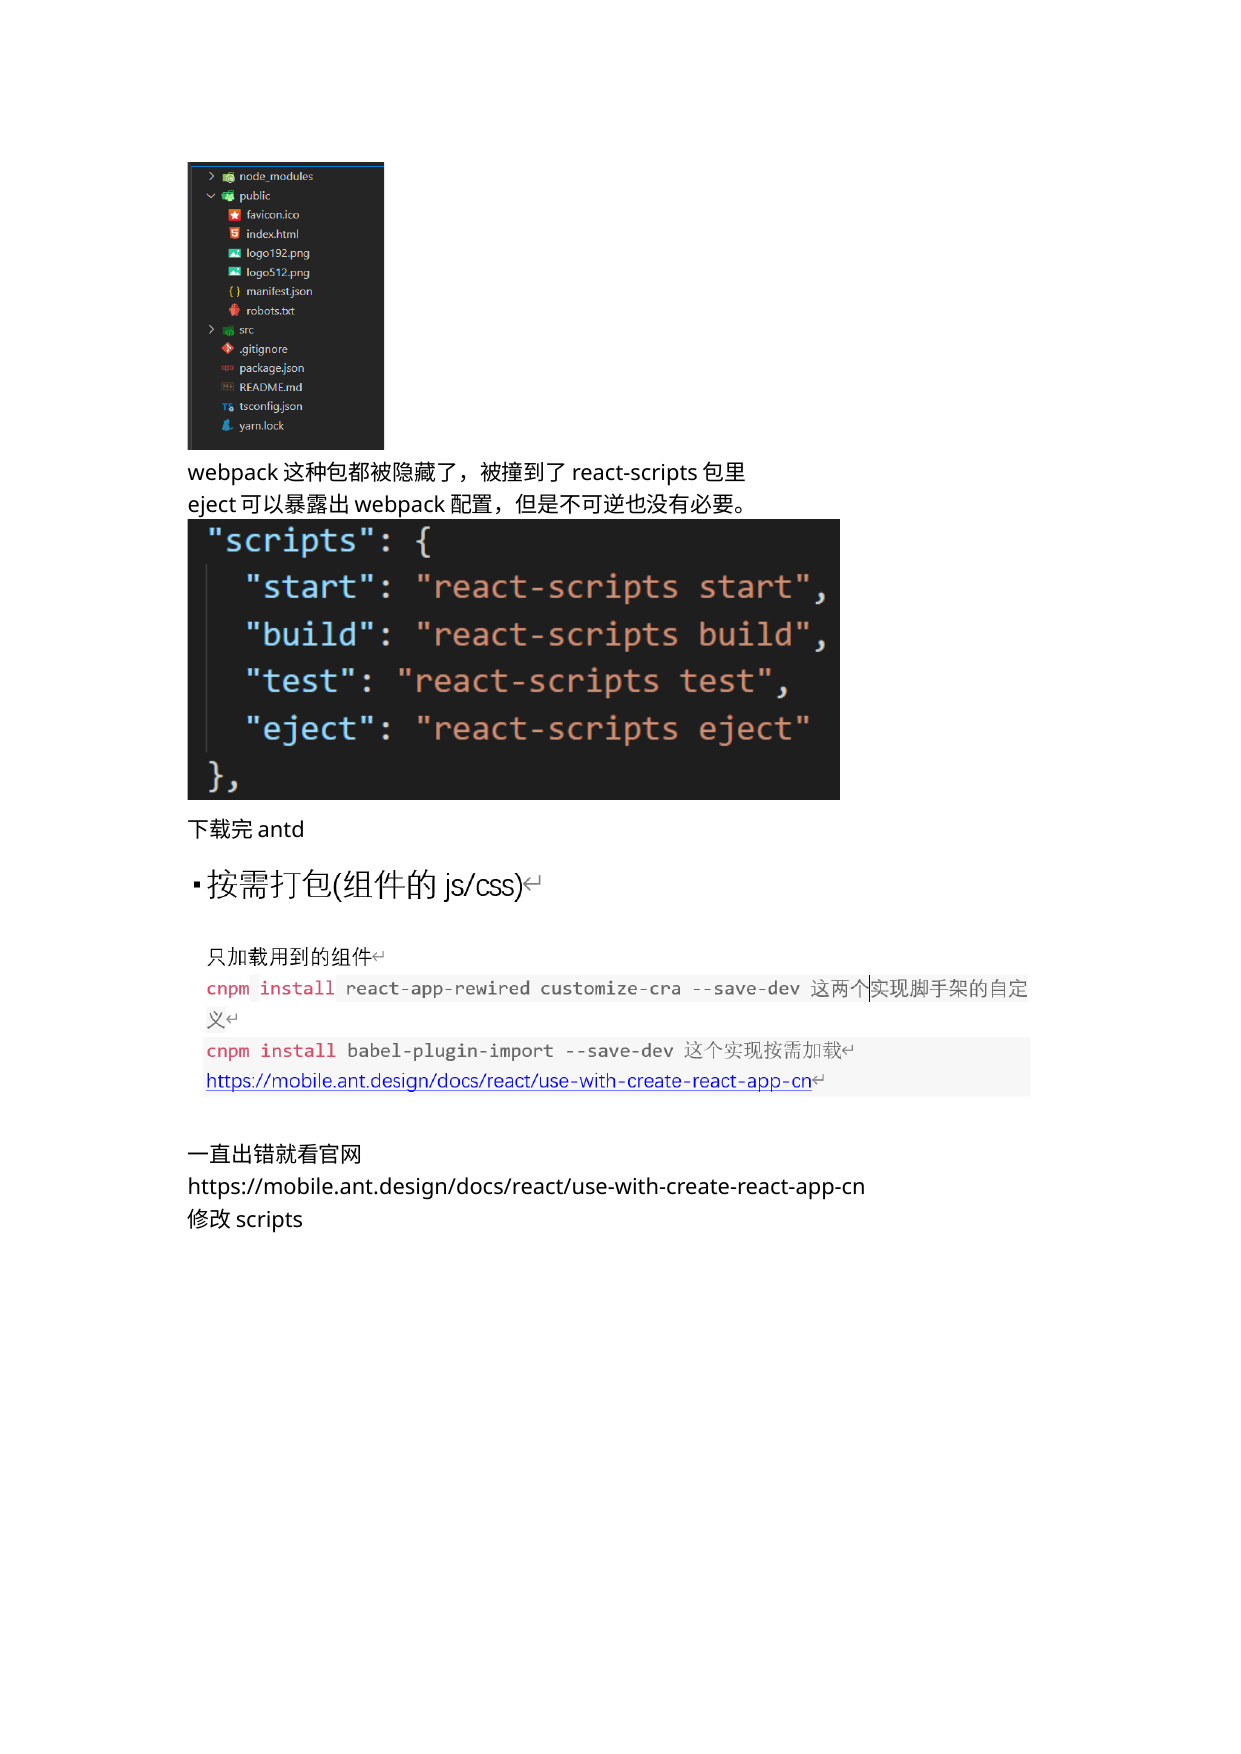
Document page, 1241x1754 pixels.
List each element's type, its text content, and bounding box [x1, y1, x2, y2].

text https://mobile.ant.design/docs/react/use-with-create-react-app-cn [187, 1169, 1053, 1202]
text eject可以暴露出webpack配置，但是不可逆也没有必要。 [187, 487, 1053, 519]
picture [187, 844, 1053, 1108]
text webpack这种包都被隐藏了，被撞到了react-scripts包里 [187, 454, 1053, 487]
picture [187, 162, 385, 450]
text 一直出错就看官网 [187, 1137, 1053, 1169]
text 修改scripts [187, 1202, 1053, 1234]
picture [187, 519, 840, 800]
text 下载完antd [187, 812, 1053, 844]
